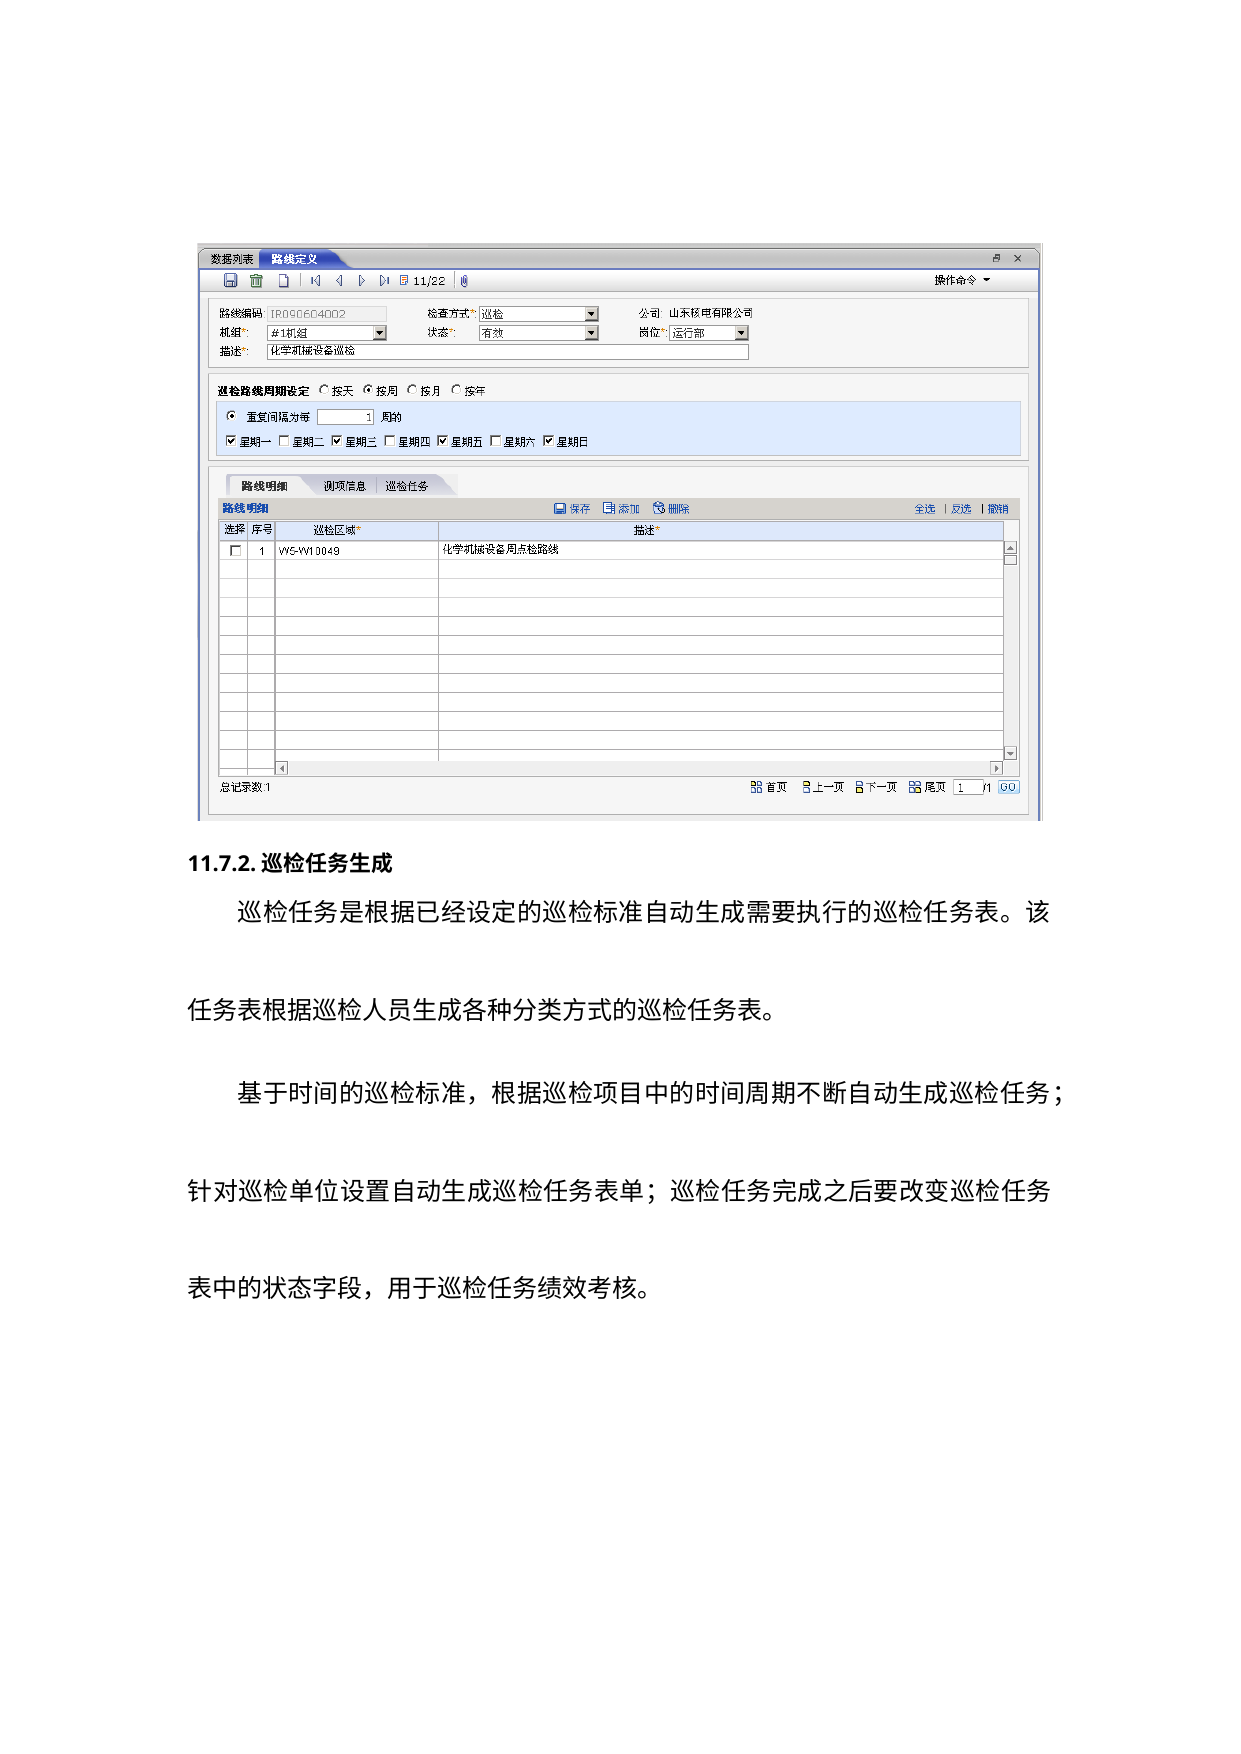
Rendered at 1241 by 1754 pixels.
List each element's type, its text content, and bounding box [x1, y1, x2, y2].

subtitle 巡检任务生成 [187, 846, 1053, 878]
text 巡检任务是根据已经设定的巡检标准自动生成需要执行的巡检任务表。该任务表根据巡检人员生成各种分类方式的巡检任务表。 [187, 878, 1053, 1041]
picture [197, 243, 1043, 821]
text 基于时间的巡检标准，根据巡检项目中的时间周期不断自动生成巡检任务；针对巡检单位设置自动生成巡检任务表单；巡检任务完成之后要改变巡检任务表中的状态字段，用于巡检任务绩效考核。 [187, 1059, 1053, 1319]
